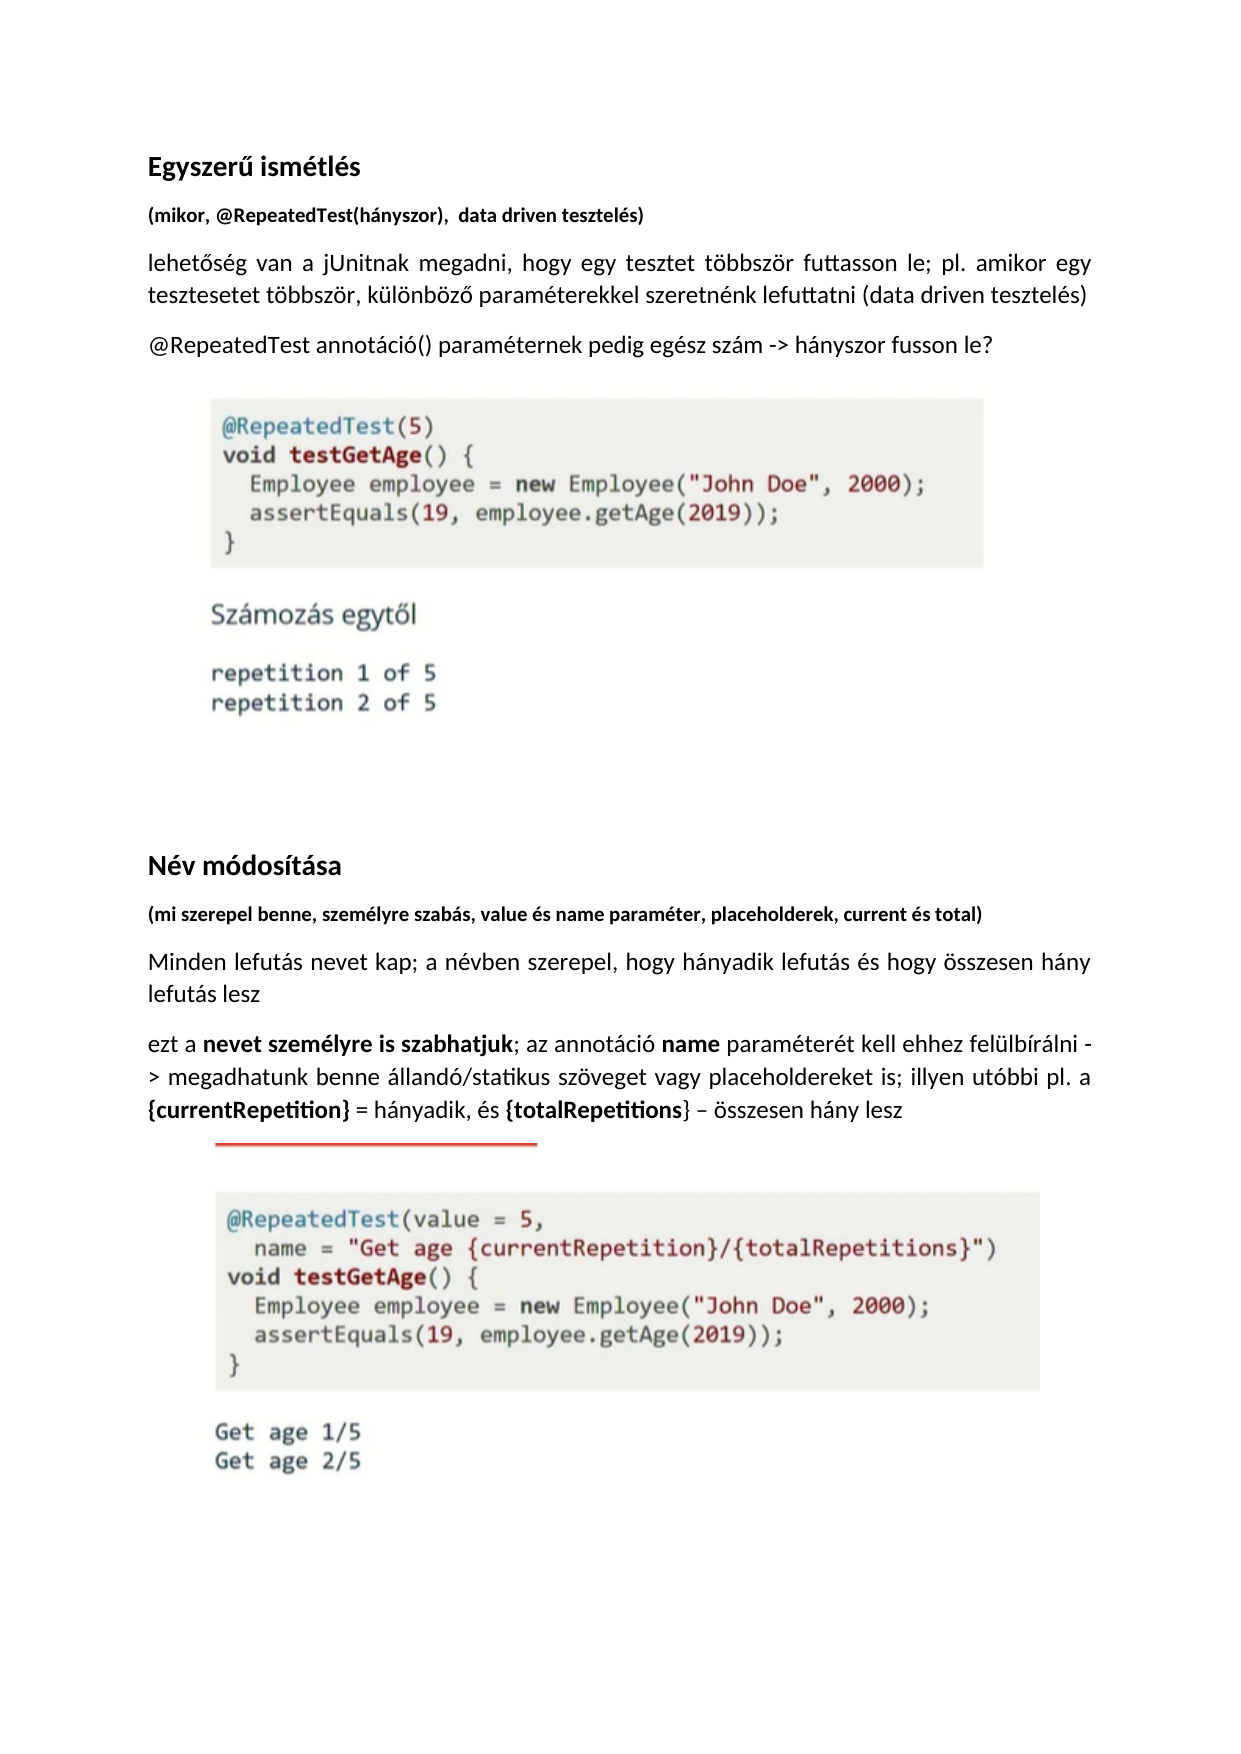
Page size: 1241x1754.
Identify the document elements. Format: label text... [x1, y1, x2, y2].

text ezt a nevet személyre is szabhatjuk; az annotáció name paraméterét kell ehhez felülbírálni -> megadhatunk benne állandó/statikus szöveget vagy placeholdereket is; illyen utóbbi pl. a {currentRepetition} = hányadik, és {totalRepetitions} – összesen hány lesz [148, 1028, 1093, 1124]
text Név módosítása [148, 847, 1093, 882]
text (mikor, @RepeatedTest(hányszor), data driven tesztelés) [148, 203, 1093, 228]
picture [147, 1143, 1040, 1550]
text (mi szerepel benne, személyre szabás, value és name paraméter, placeholderek, current és total) [148, 902, 1093, 927]
text @RepeatedTest annotáció() paraméternek pedig egész szám -> hányszor fusson le? [148, 329, 1093, 360]
text lehetőség van a jUnitnak megadni, hogy egy tesztet többször futtasson le; pl. amikor egy tesztesetet többször, különböző paraméterekkel szeretnénk lefuttatni (data driven tesztelés) [148, 247, 1093, 310]
picture [147, 378, 984, 773]
text Egyszerű ismétlés [148, 148, 1093, 183]
text Minden lefutás nevet kap; a névben szerepel, hogy hányadik lefutás és hogy összesen hány lefutás lesz [148, 946, 1093, 1009]
